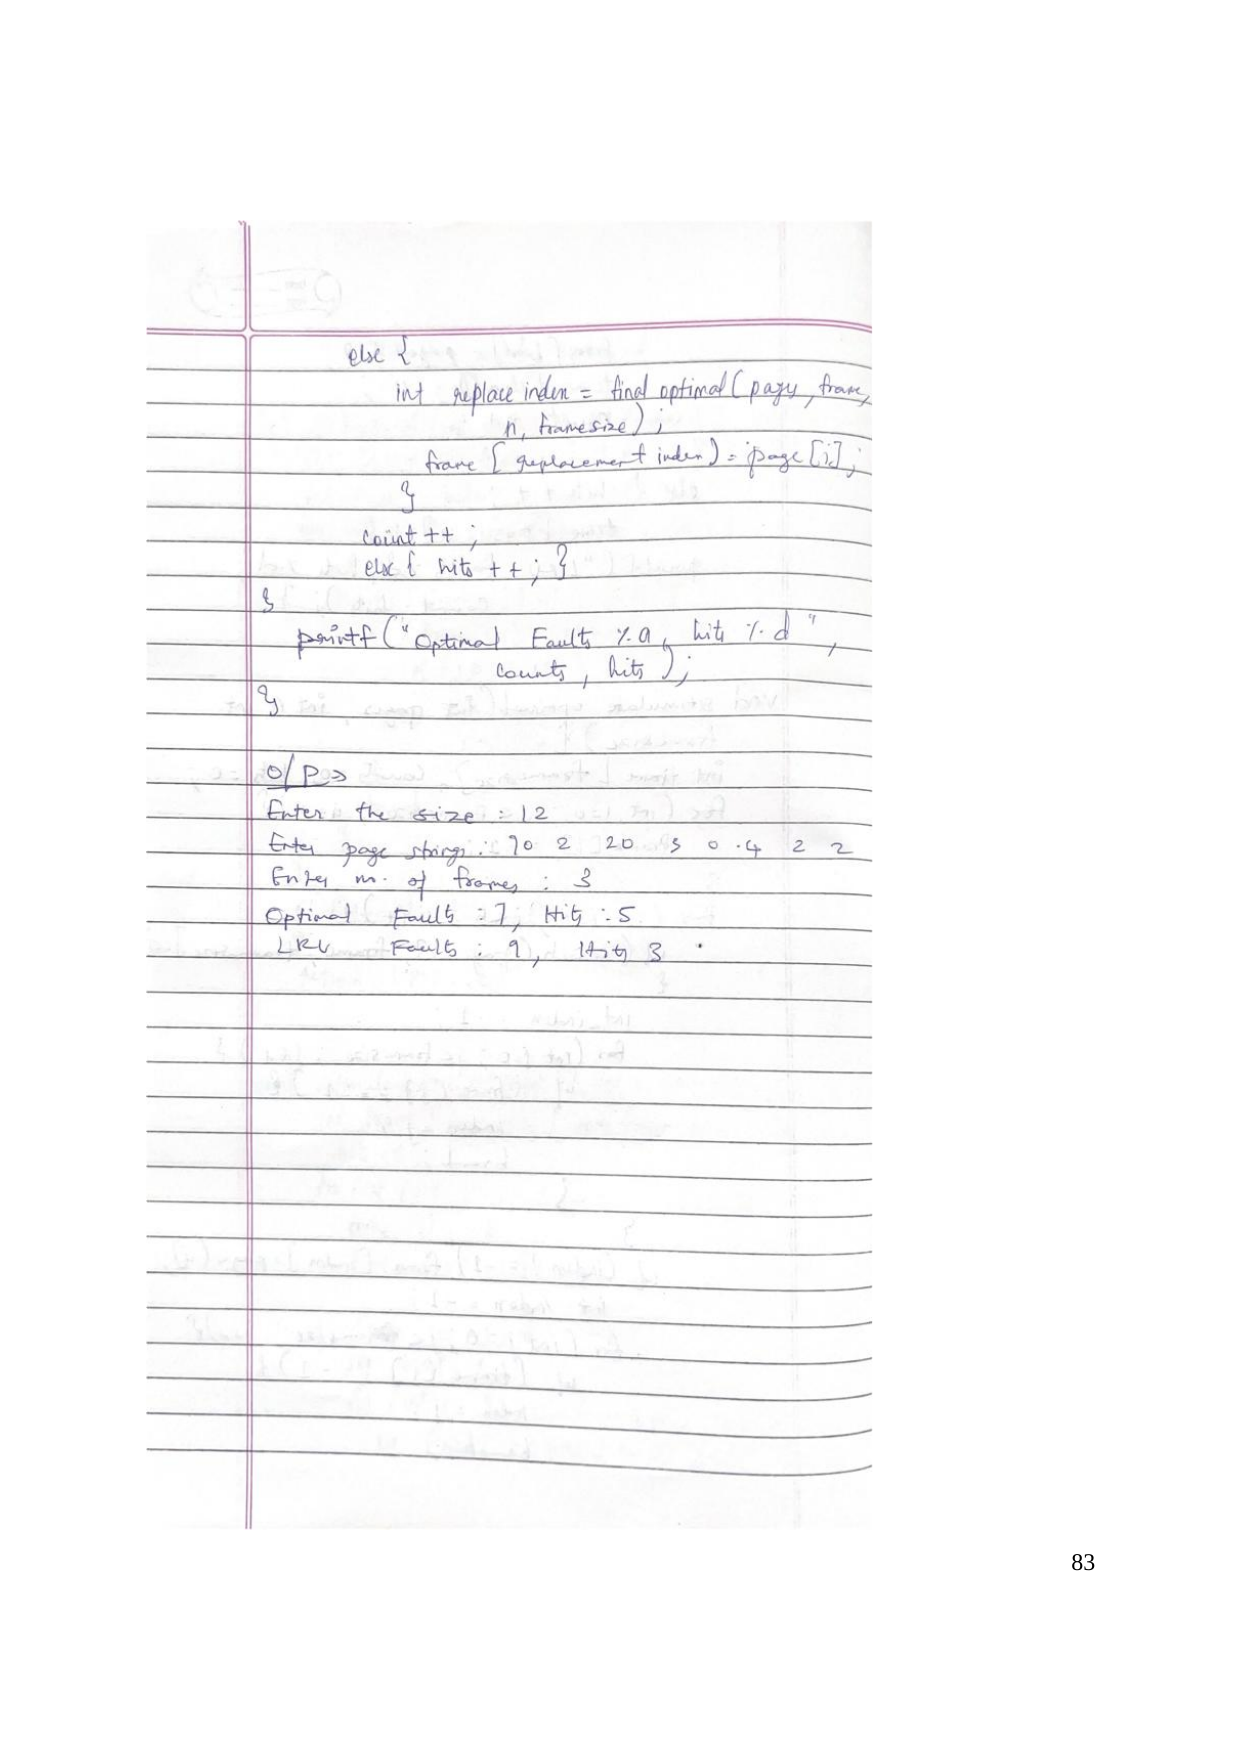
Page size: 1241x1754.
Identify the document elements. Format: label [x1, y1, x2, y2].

picture [146, 220, 873, 1530]
